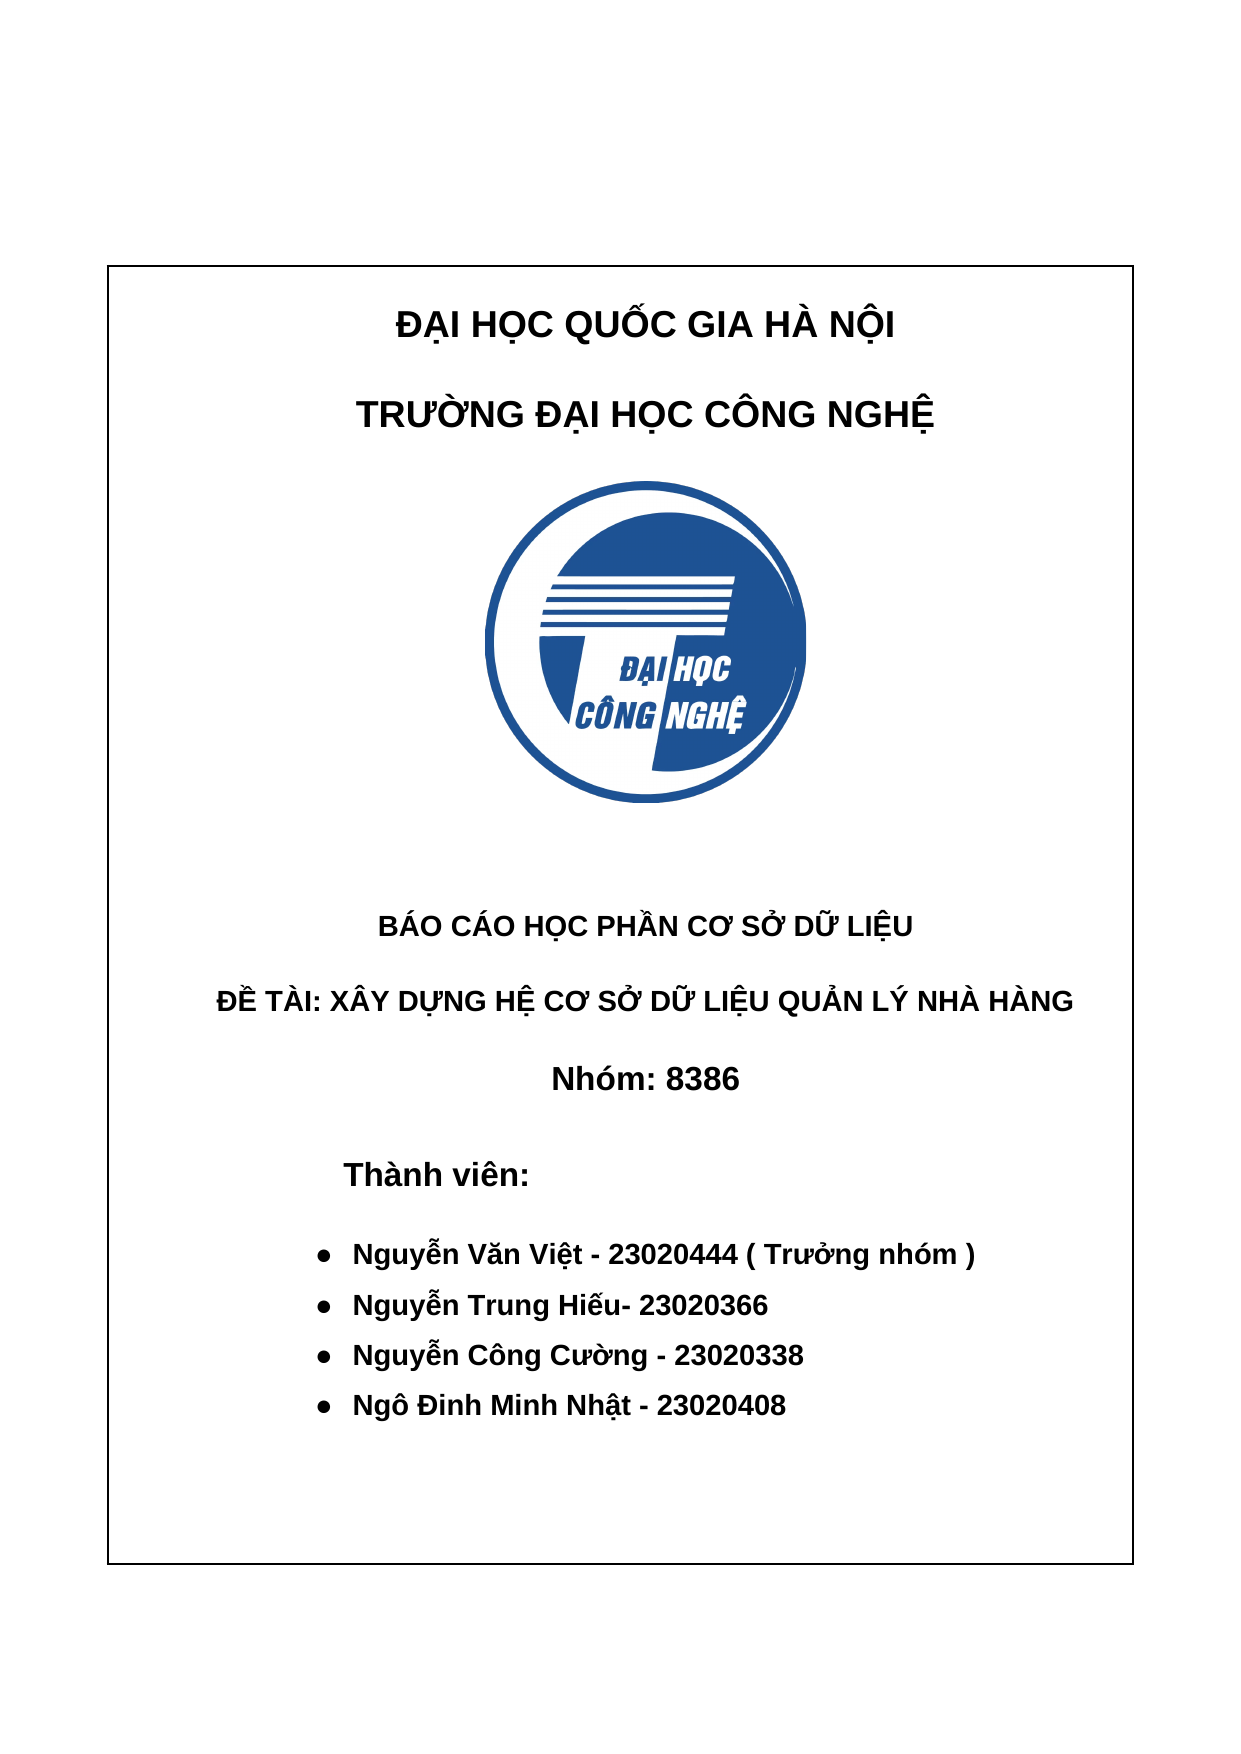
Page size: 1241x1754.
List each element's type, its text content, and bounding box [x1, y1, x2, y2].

picture [485, 481, 807, 803]
table_header ĐẠI HỌC QUỐC GIA HÀ NỘI TRƯỜNG ĐẠI HỌC CÔNG NGHỆ BÁO CÁO HỌC PHẦN CƠ SỞ DỮ LIỆU ĐỀ TÀI: XÂY DỰNG HỆ CƠ SỞ DỮ LIỆU QUẢN LÝ NHÀ HÀNG Nhóm: 8386 Thành viên: Nguyễn Văn Việt - 23020444 ( Trưởng nhóm ) Nguyễn Trung Hiếu- 23020366 Nguyễn Công Cường - 23020338 Ngô Đinh Minh Nhật - 23020408 [109, 267, 1132, 1563]
